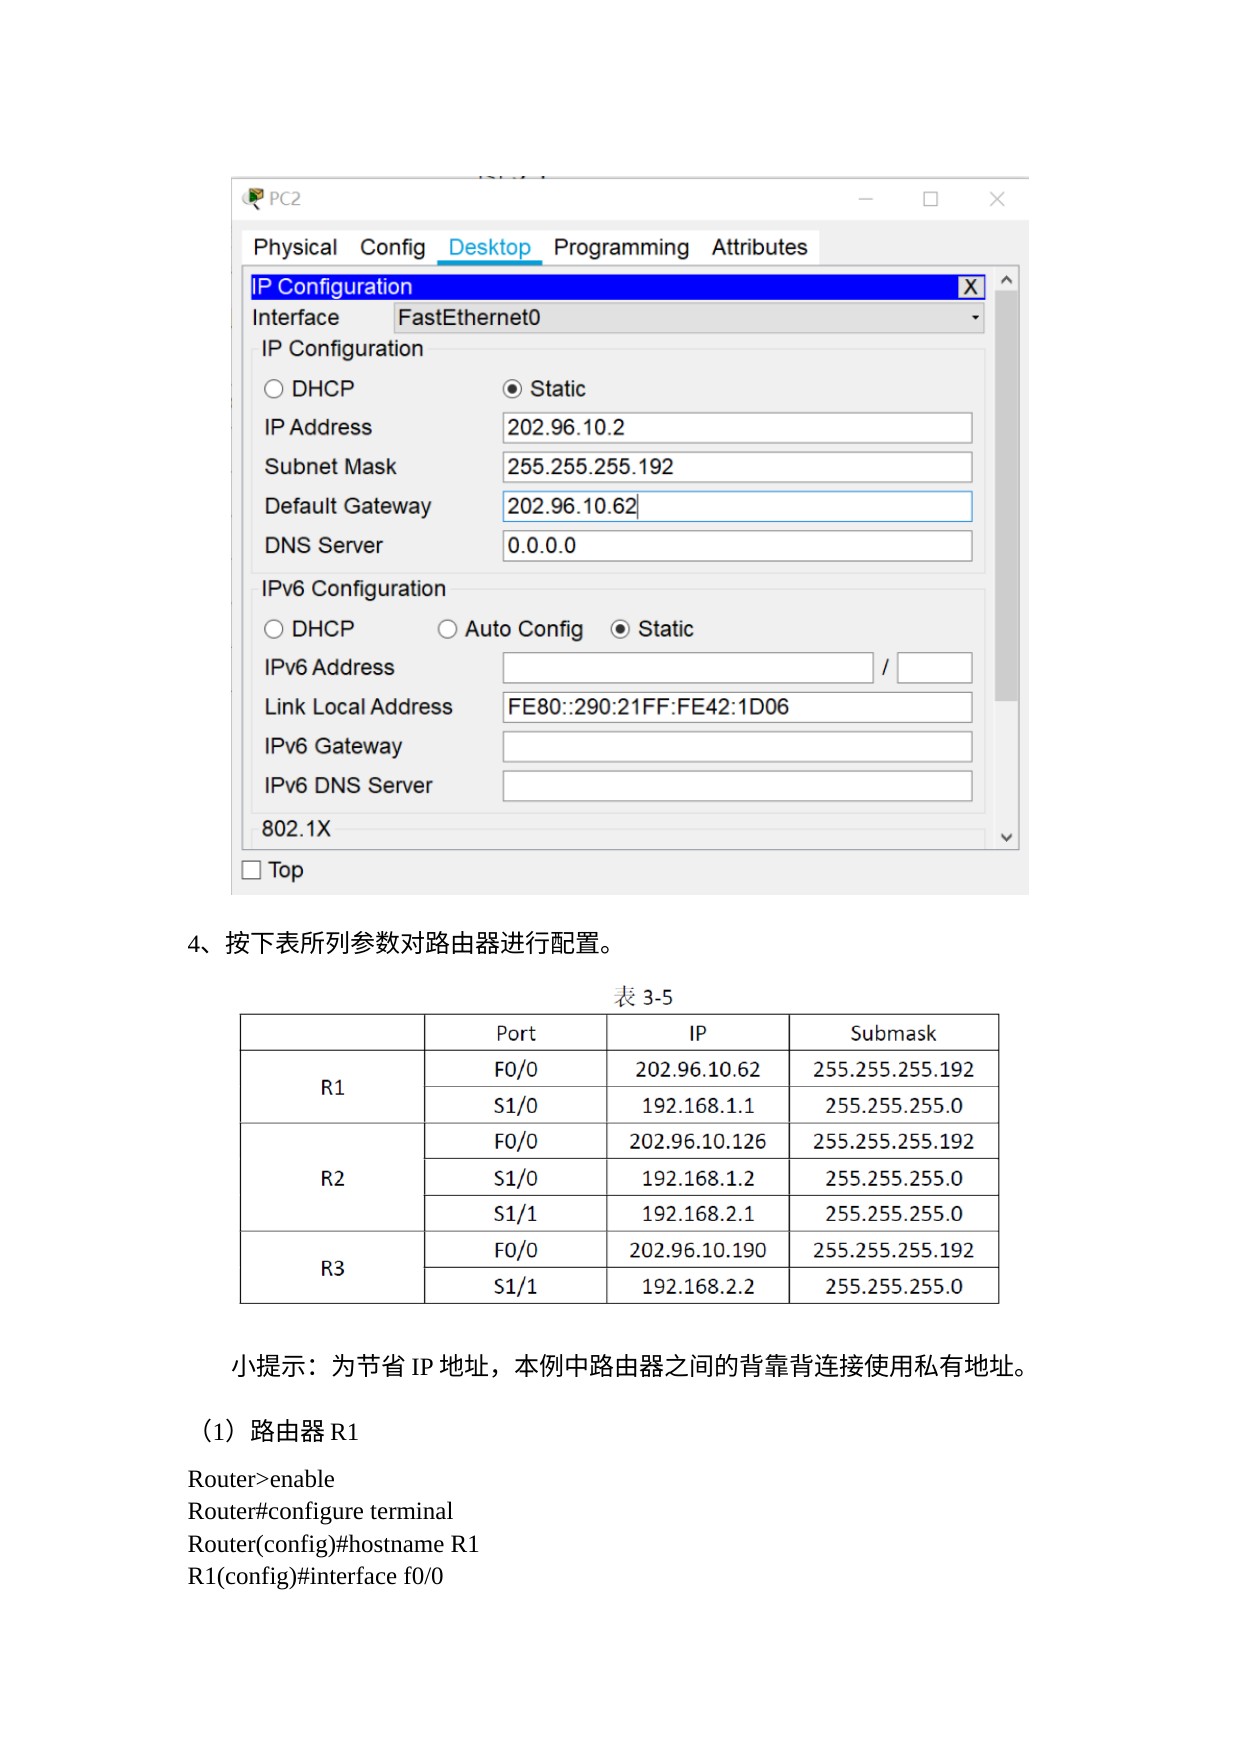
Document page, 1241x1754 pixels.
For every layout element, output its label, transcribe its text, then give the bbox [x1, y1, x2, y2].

text Router#configure terminal [187, 1494, 1053, 1527]
text Router>enable [187, 1462, 1053, 1494]
picture [187, 974, 1053, 1314]
picture [231, 176, 1029, 895]
text （1）路由器R1 [187, 1397, 1053, 1462]
text  小提示：为节省IP 地址，本例中路由器之间的背靠背连接使用私有地址。 [187, 1314, 1053, 1397]
text R1(config)#interface f0/0 [187, 1559, 1053, 1592]
text Router(config)#hostname R1 [187, 1527, 1053, 1559]
text 4、按下表所列参数对路由器进行配置。 [187, 909, 1053, 974]
